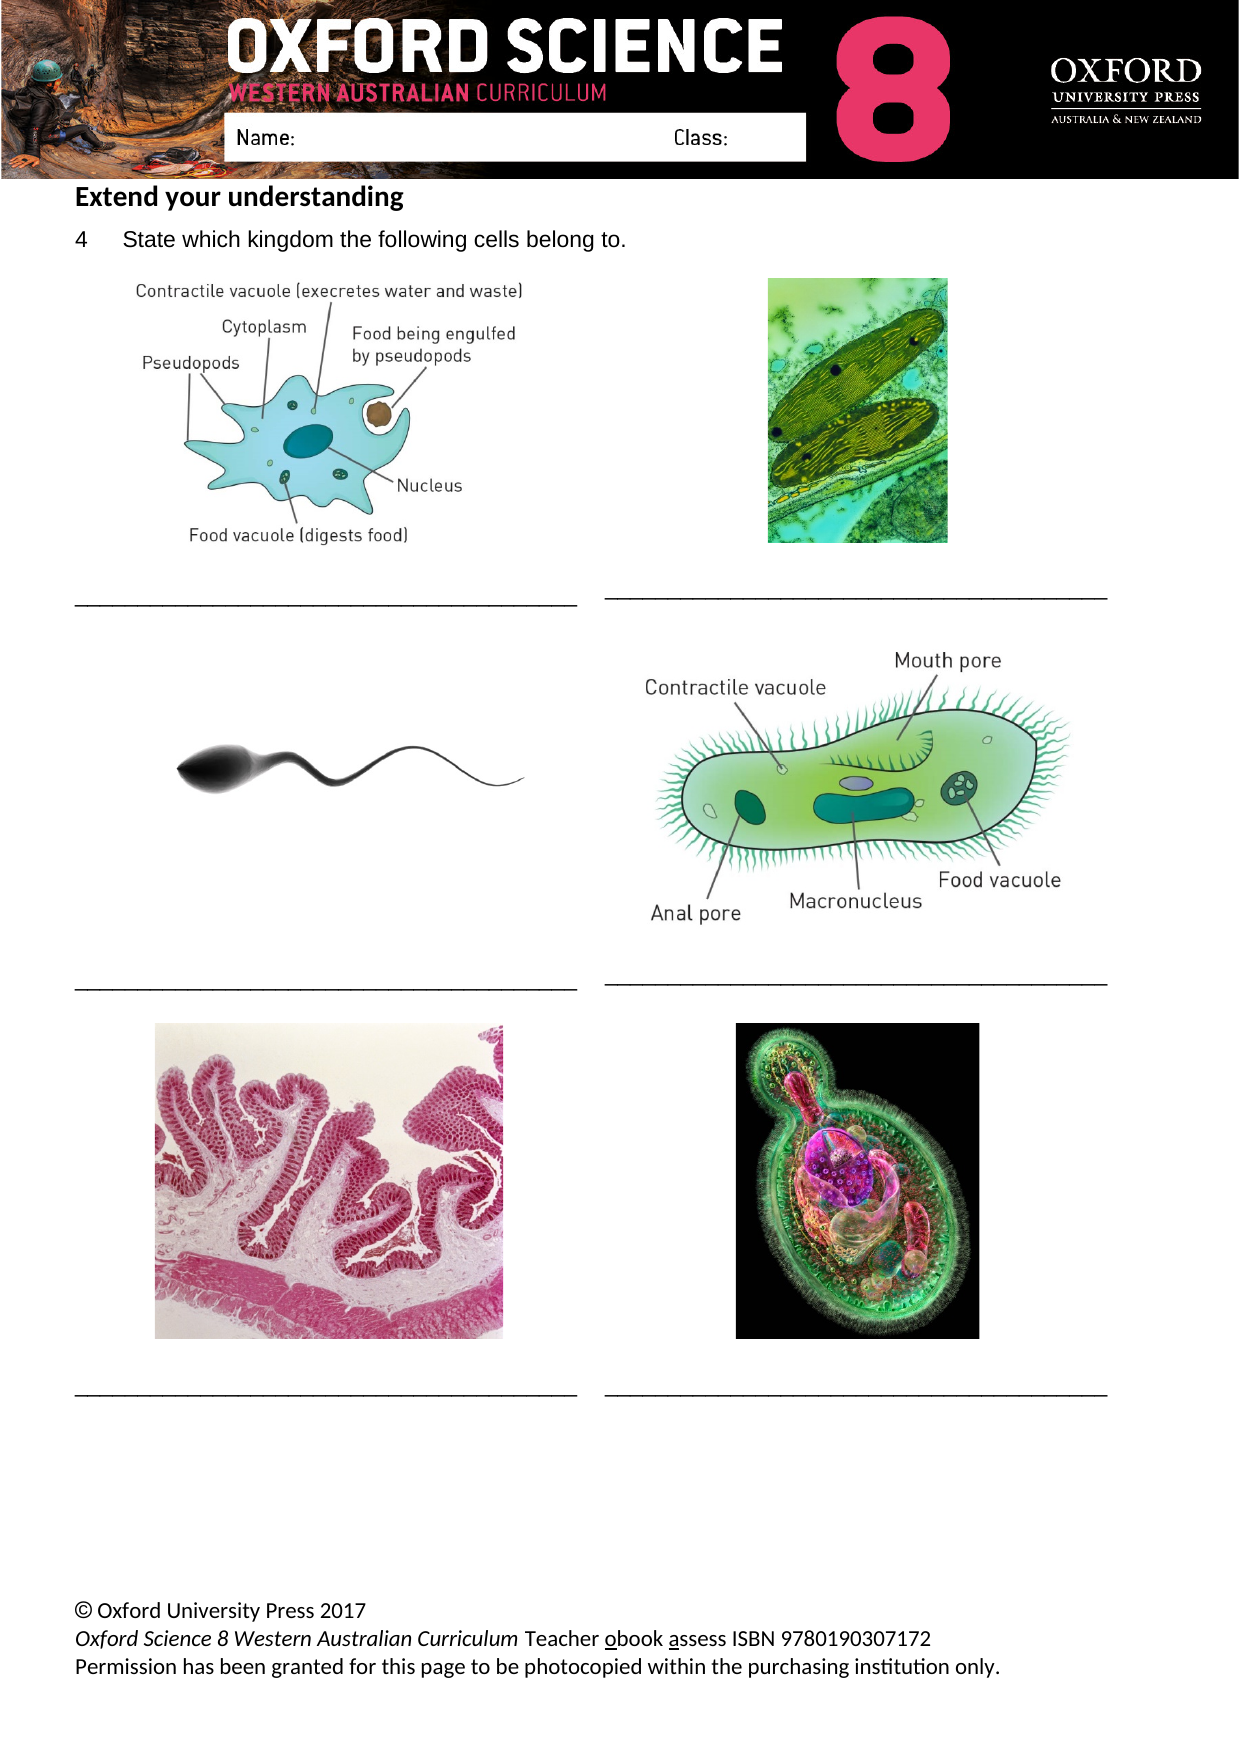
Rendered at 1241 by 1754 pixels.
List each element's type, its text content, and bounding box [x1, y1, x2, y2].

table_cell [594, 639, 1121, 1023]
table_cell [64, 639, 594, 1023]
table_cell [64, 1023, 594, 1429]
picture [0, 0, 1238, 178]
text Extend your understanding [75, 178, 1165, 214]
picture [128, 278, 530, 549]
picture [767, 278, 948, 543]
table_header [594, 278, 1121, 639]
picture [636, 639, 1079, 929]
picture [735, 1023, 980, 1339]
picture [116, 639, 542, 933]
list 4 State which kingdom the following cells belong to. [75, 226, 1165, 252]
picture [154, 1023, 504, 1339]
table_cell [594, 1023, 1121, 1429]
table_header [64, 278, 594, 639]
